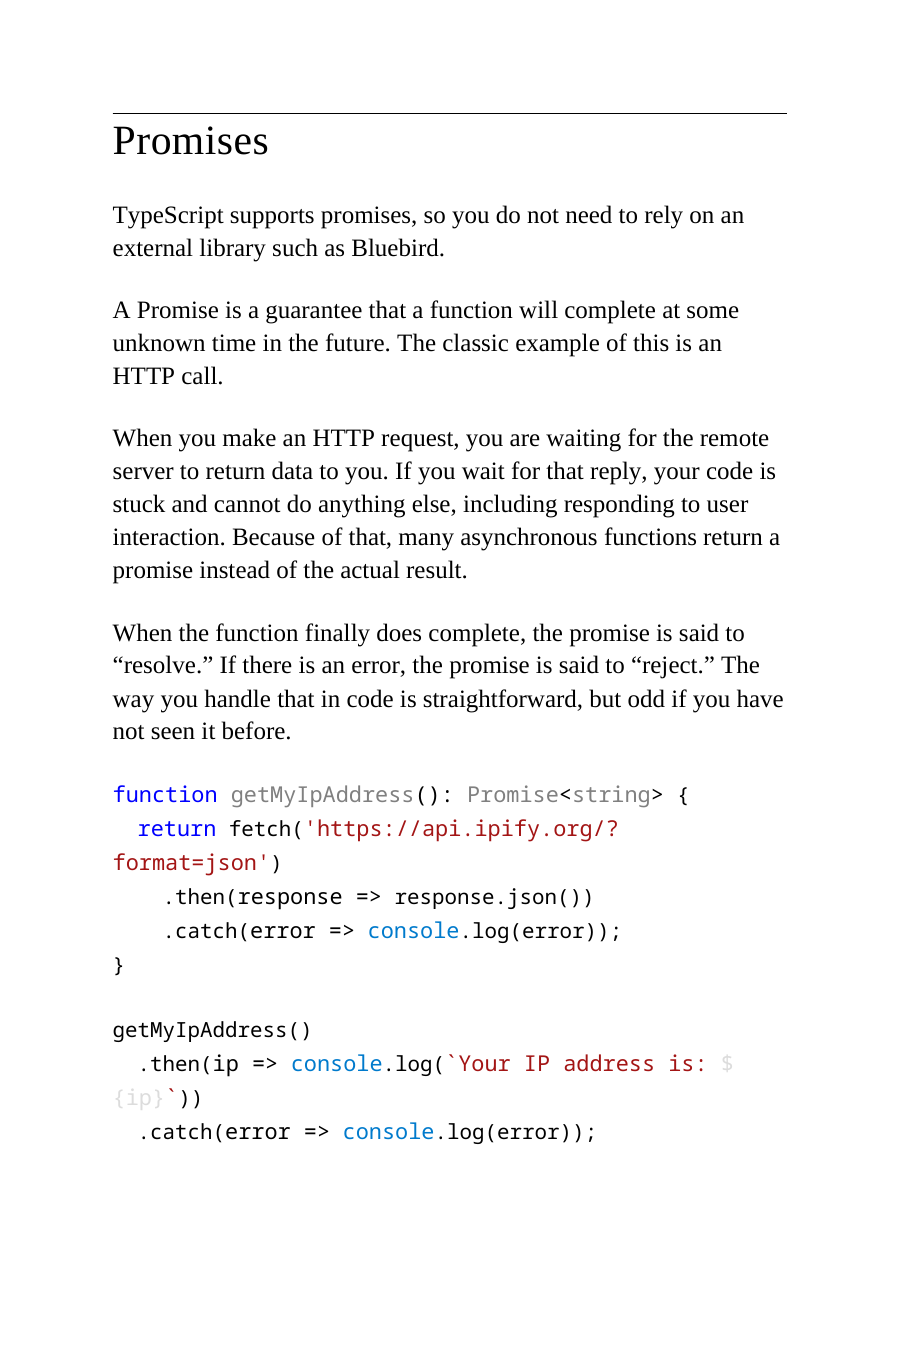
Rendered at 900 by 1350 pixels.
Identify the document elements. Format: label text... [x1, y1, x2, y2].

text } [112, 950, 787, 978]
text getMyIpAddress() [112, 1015, 787, 1043]
text .then(response => response.json()) [112, 881, 787, 911]
subtitle Promises [112, 114, 787, 163]
text function getMyIpAddress(): Promise<string> { [112, 779, 787, 809]
text .catch(error => console.log(error)); [112, 1116, 787, 1146]
text .then(ip => console.log(`Your IP address is: ${ip}`)) [112, 1047, 787, 1111]
text return fetch('https://api.ipify.org/?format=json') [112, 813, 787, 877]
text When the function finally does complete, the promise is said to “resolve.” If there is an error, the promise is said to “reject.” The way you handle that in code is straightforward, but odd if you have not seen it before. [112, 618, 787, 745]
text .catch(error => console.log(error)); [112, 916, 787, 945]
text When you make an HTTP request, you are waiting for the remote server to return data to you. If you wait for that reply, your code is stuck and cannot do anything else, including responding to user interaction. Because of that, many asynchronous functions return a promise instead of the actual result. [112, 423, 787, 584]
text TypeScript supports promises, so you do not need to rely on an external library such as Bluebird. [112, 200, 787, 262]
text A Promise is a guarantee that a function will complete at some unknown time in the future. The classic example of this is an HTTP call. [112, 295, 787, 390]
